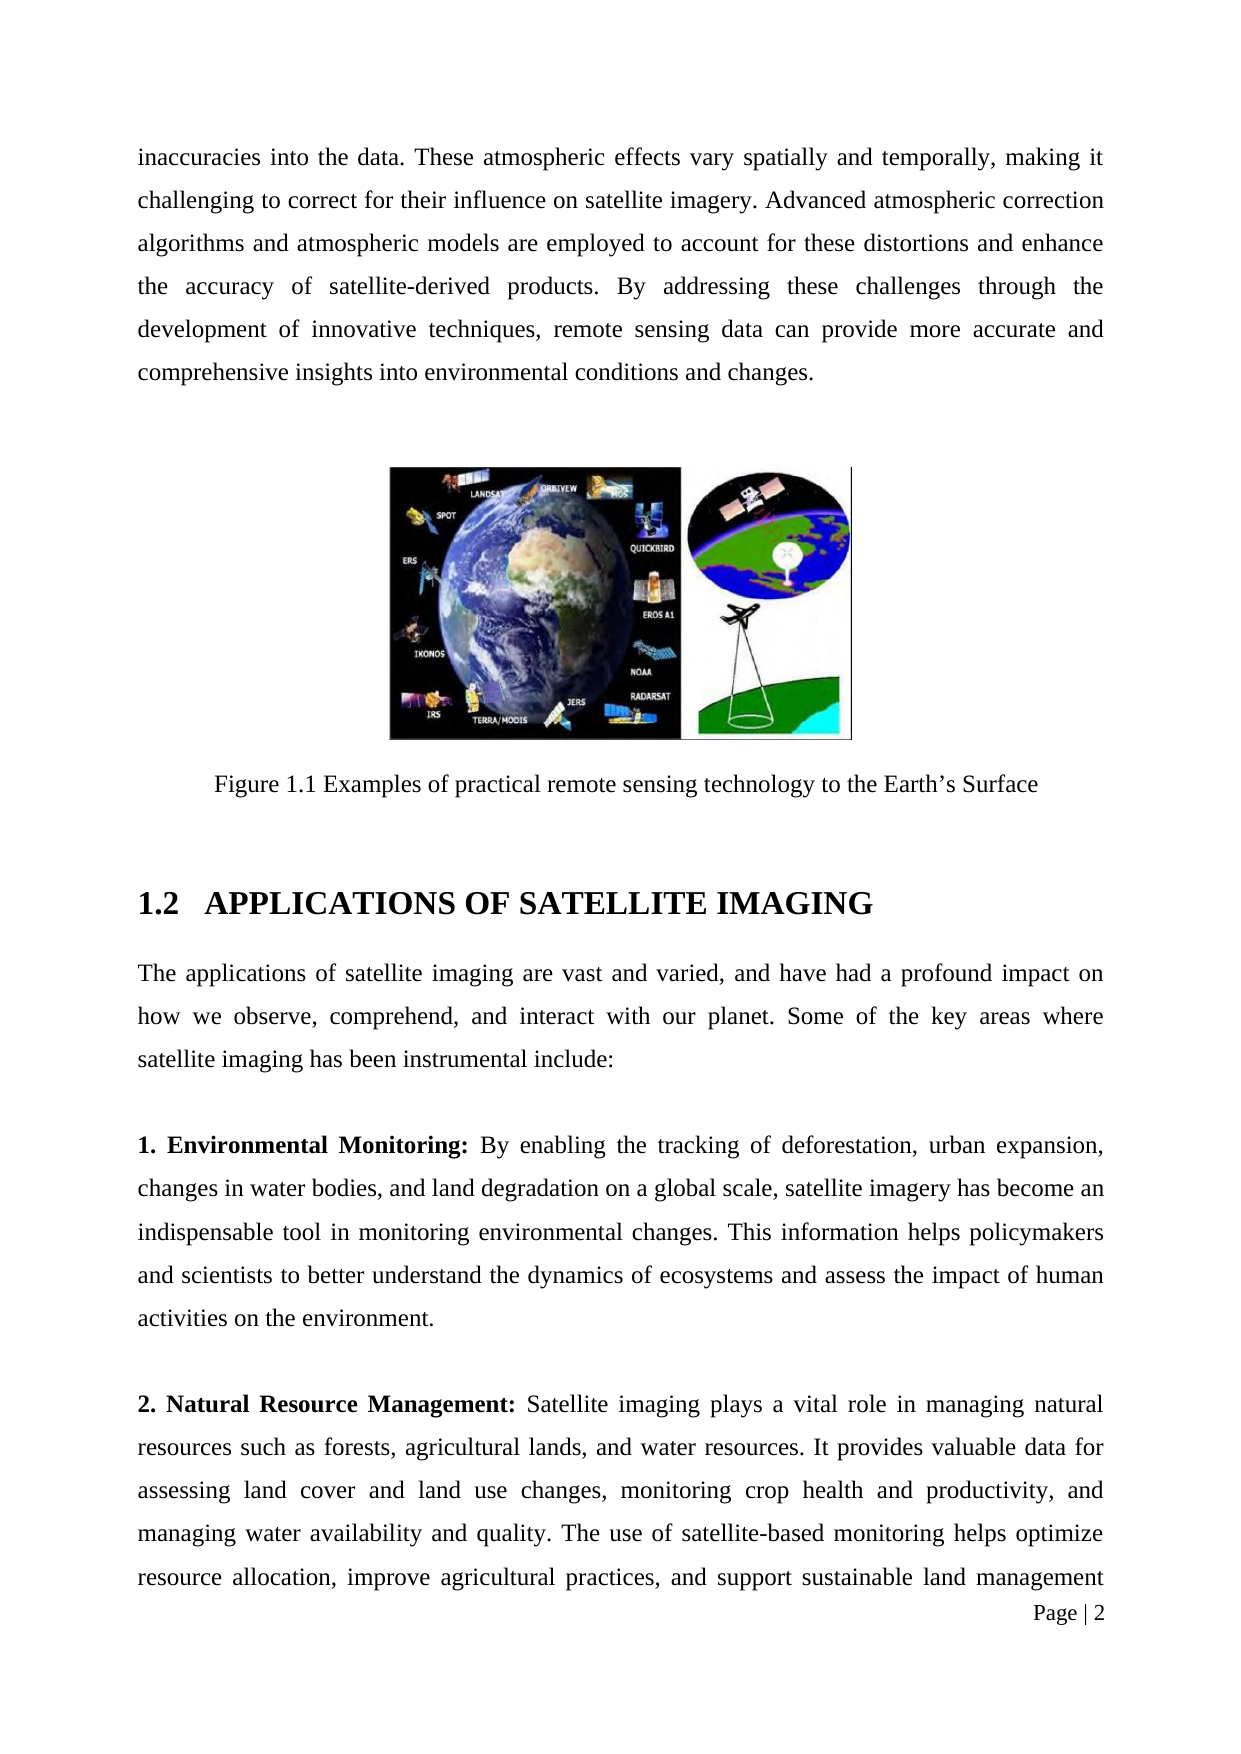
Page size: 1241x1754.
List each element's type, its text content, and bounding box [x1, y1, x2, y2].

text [137, 1389, 1105, 1590]
text 1.2 APPLICATIONS OF SATELLITE IMAGING [137, 884, 1105, 922]
text 1. Environmental Monitoring: By enabling the tracking of deforestation, urban expansion, changes in water bodies, and land degradation on a global scale, satellite imagery has become an indispensable tool in monitoring environmental changes. This information helps policymakers and scientists to better understand the dynamics of ecosystems and assess the impact of human activities on the environment. [137, 1130, 1105, 1332]
text Figure 1.1 Examples of practical remote sensing technology to the Earth’s Surface [214, 769, 1056, 797]
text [137, 142, 1105, 386]
text The applications of satellite imaging are vast and varied, and have had a profound impact on how we observe, comprehend, and interact with our planet. Some of the key areas where satellite imaging has been instrumental include: [137, 958, 1105, 1073]
picture [389, 467, 853, 740]
